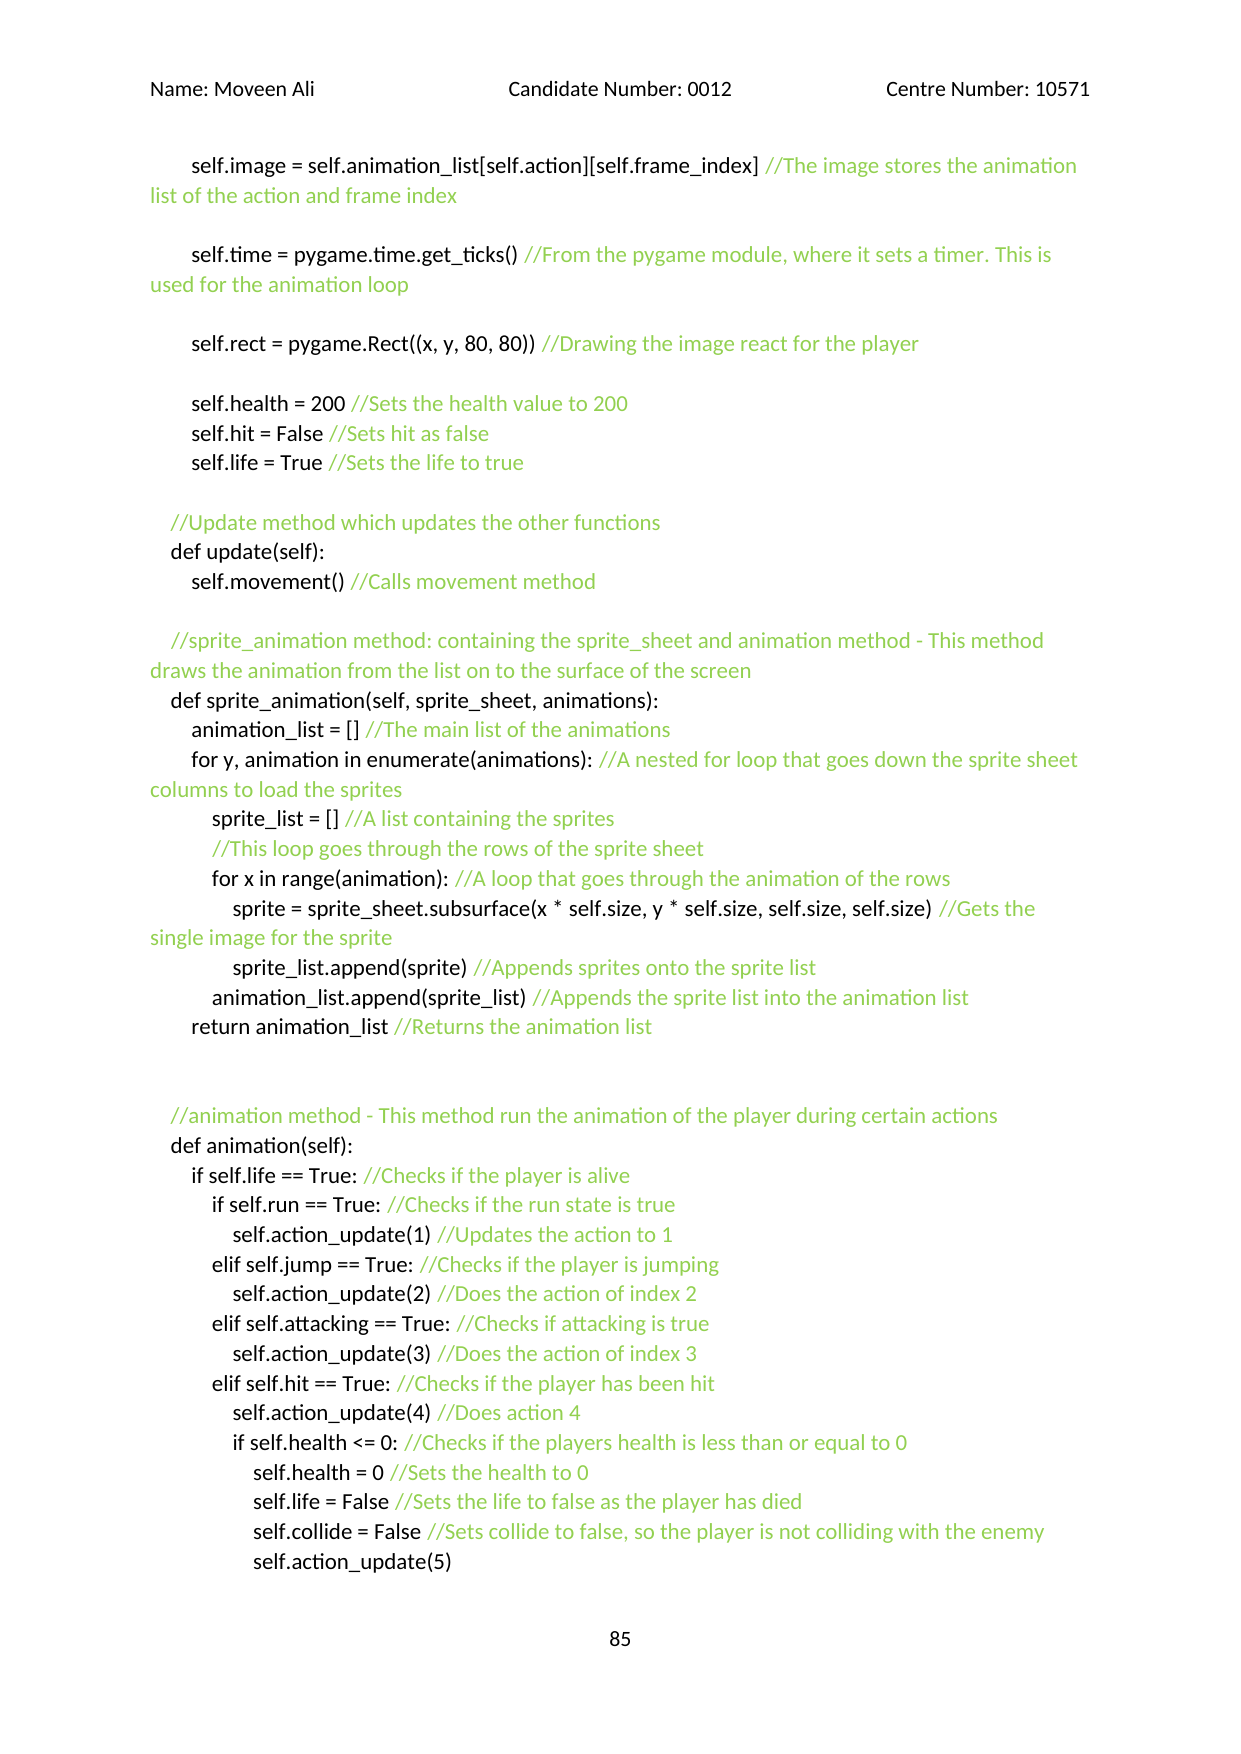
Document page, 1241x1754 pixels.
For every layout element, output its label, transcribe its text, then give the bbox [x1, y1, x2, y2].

text animation_list.append(sprite_list) //Appends the sprite list into the animation list [150, 981, 1090, 1011]
text self.hit = False //Sets hit as false [150, 417, 1090, 447]
text //Update method which updates the other functions [150, 506, 1090, 536]
text sprite_list.append(sprite) //Appends sprites onto the sprite list [150, 952, 1090, 981]
text //This loop goes through the rows of the sprite sheet [150, 833, 1090, 862]
text elif self.jump == True: //Checks if the player is jumping [150, 1248, 1090, 1278]
text //animation method - This method run the animation of the player during certain actions [150, 1100, 1090, 1130]
text for y, animation in enumerate(animations): //A nested for loop that goes down the sprite sheet columns to load the sprites [150, 744, 1090, 803]
text def update(self): [150, 536, 1090, 566]
text self.movement() //Calls movement method [150, 566, 1090, 595]
text def sprite_animation(self, sprite_sheet, animations): [150, 684, 1090, 714]
text for x in range(animation): //A loop that goes through the animation of the rows [150, 862, 1090, 892]
text elif self.hit == True: //Checks if the player has been hit [150, 1367, 1090, 1397]
text self.action_update(2) //Does the action of index 2 [150, 1278, 1090, 1308]
text self.image = self.animation_list[self.action][self.frame_index] //The image stores the animation list of the action and frame index [150, 150, 1090, 209]
text sprite = sprite_sheet.subsurface(x * self.size, y * self.size, self.size, self.size) //Gets the single image for the sprite [150, 892, 1090, 952]
text if self.health <= 0: //Checks if the players health is less than or equal to 0 [150, 1427, 1090, 1456]
text elif self.attacking == True: //Checks if attacking is true [150, 1308, 1090, 1337]
text self.collide = False //Sets collide to false, so the player is not colliding with the enemy [150, 1516, 1090, 1545]
text self.health = 0 //Sets the health to 0 [150, 1456, 1090, 1486]
text self.time = pygame.time.get_ticks() //From the pygame module, where it sets a timer. This is used for the animation loop [150, 239, 1090, 298]
text self.action_update(4) //Does action 4 [150, 1397, 1090, 1427]
text if self.run == True: //Checks if the run state is true [150, 1189, 1090, 1219]
text self.life = True //Sets the life to true [150, 447, 1090, 477]
text self.life = False //Sets the life to false as the player has died [150, 1486, 1090, 1516]
text self.action_update(5) [150, 1545, 1090, 1575]
text //sprite_animation method: containing the sprite_sheet and animation method - This method draws the animation from the list on to the surface of the screen [150, 625, 1090, 684]
text self.action_update(1) //Updates the action to 1 [150, 1219, 1090, 1248]
text animation_list = [] //The main list of the animations [150, 714, 1090, 744]
text return animation_list //Returns the animation list [150, 1011, 1090, 1041]
text sprite_list = [] //A list containing the sprites [150, 803, 1090, 833]
text self.rect = pygame.Rect((x, y, 80, 80)) //Drawing the image react for the player [150, 328, 1090, 387]
text self.action_update(3) //Does the action of index 3 [150, 1337, 1090, 1367]
text def animation(self): [150, 1130, 1090, 1159]
text self.health = 200 //Sets the health value to 200 [150, 387, 1090, 417]
text if self.life == True: //Checks if the player is alive [150, 1159, 1090, 1189]
